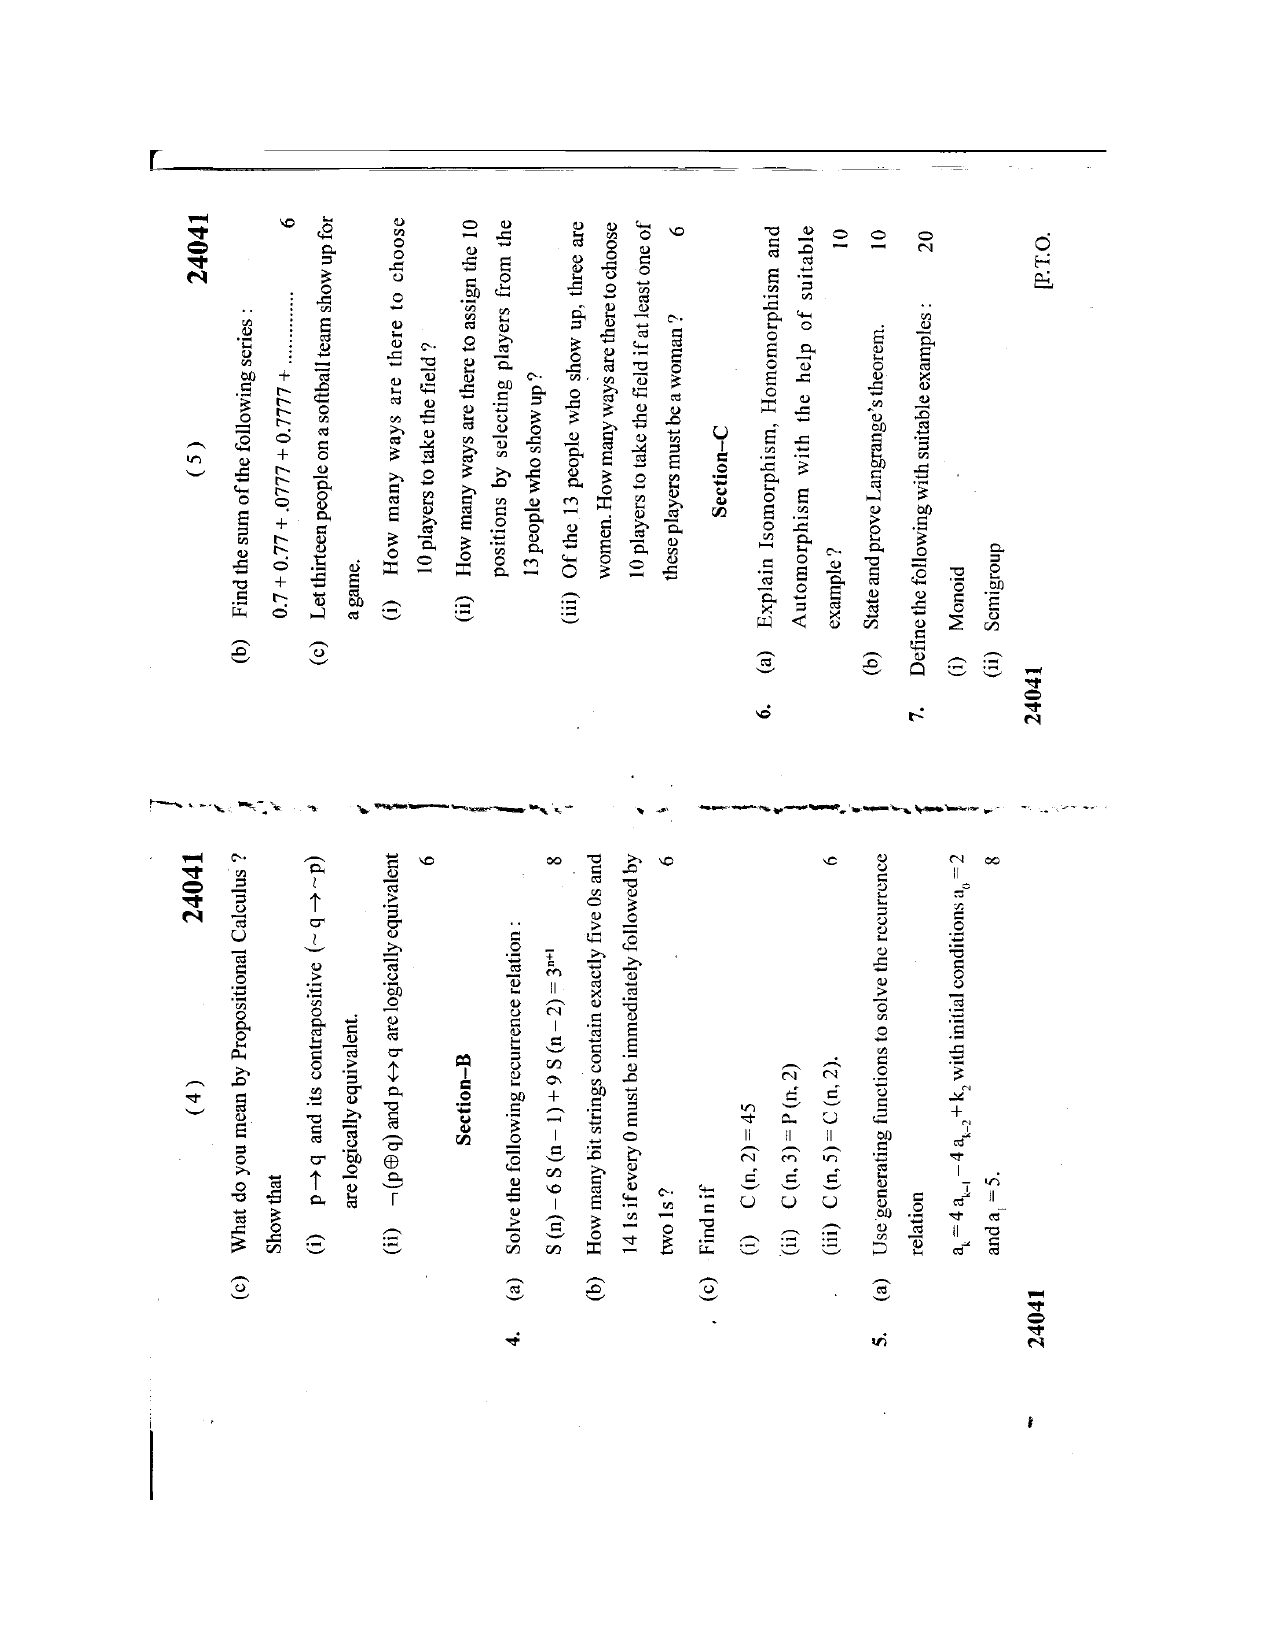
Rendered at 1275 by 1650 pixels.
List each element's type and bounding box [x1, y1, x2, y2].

picture [150, 150, 1107, 1500]
